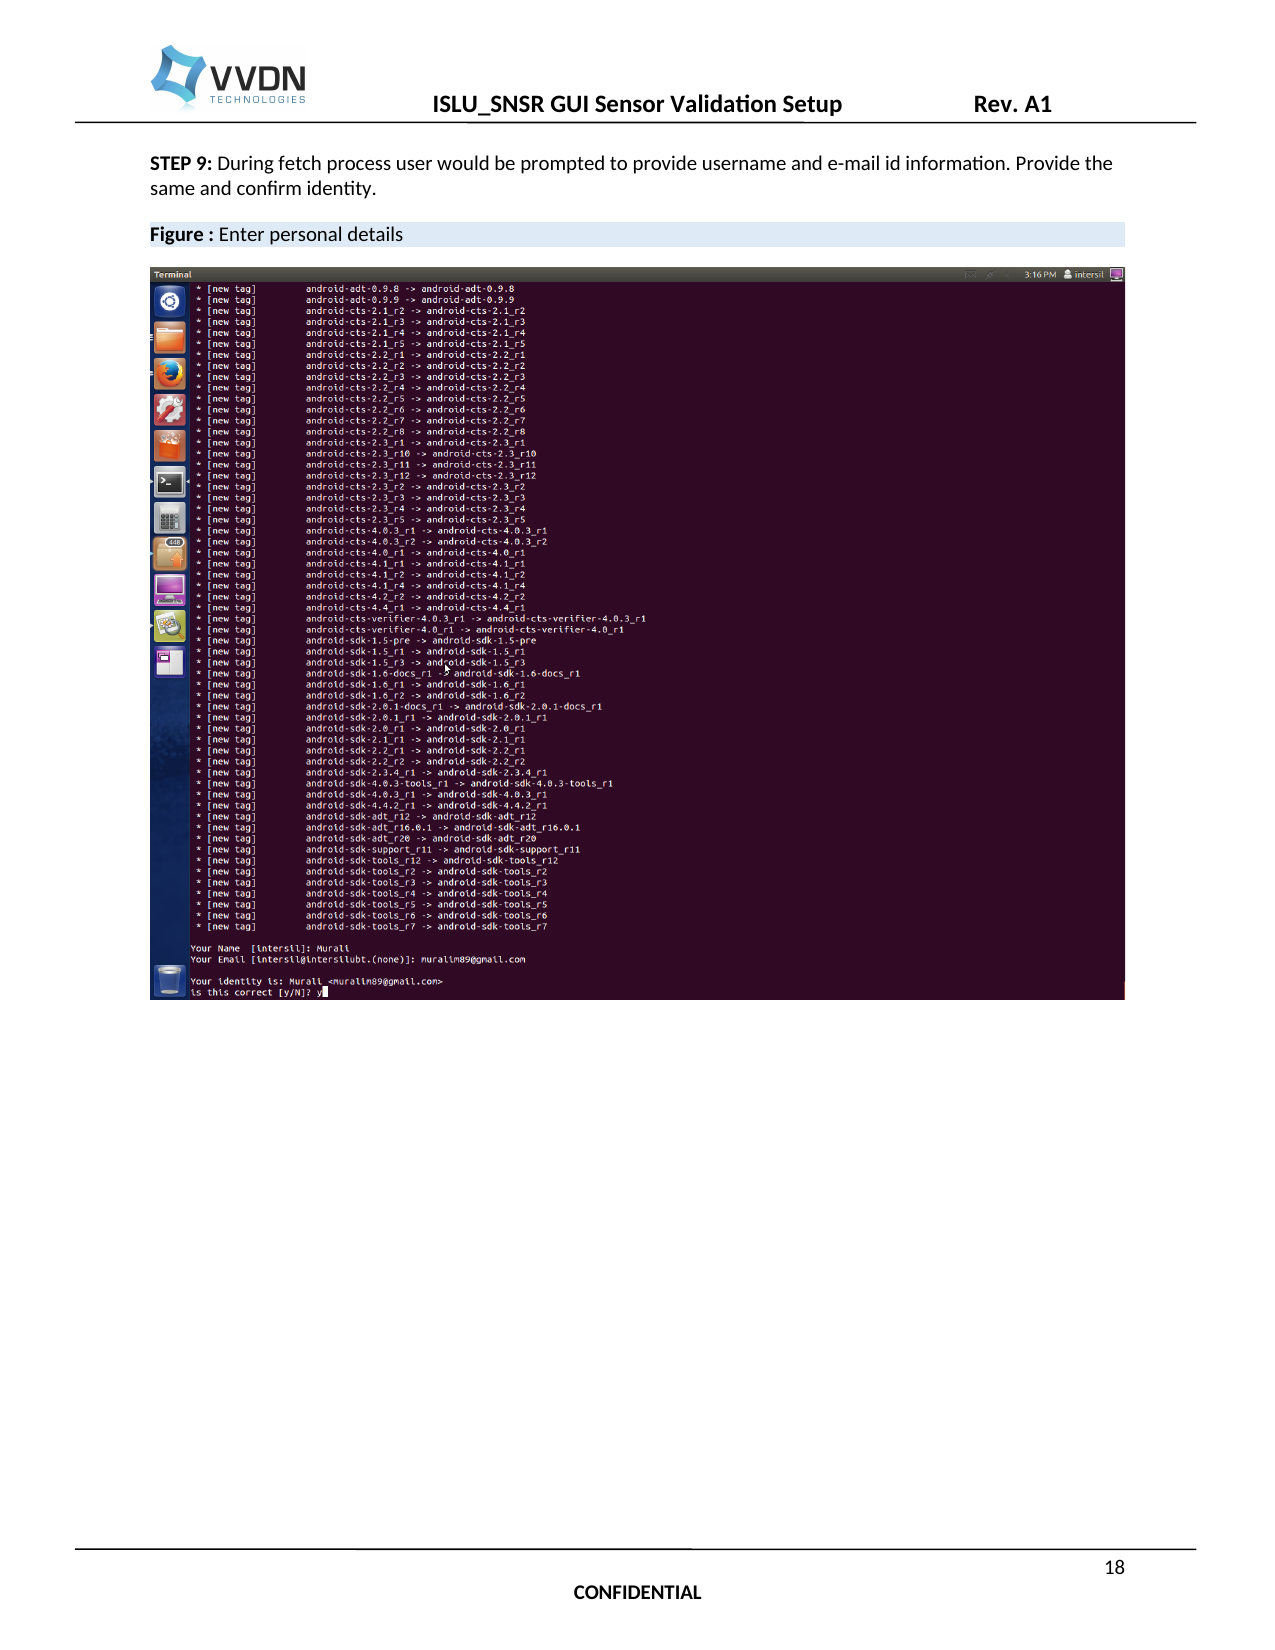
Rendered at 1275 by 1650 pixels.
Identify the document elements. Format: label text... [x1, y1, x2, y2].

picture [150, 45, 307, 113]
picture [150, 267, 1125, 1000]
text STEP 9: During fetch process user would be prompted to provide username and e-mail id information. Provide the same and confirm identity. [150, 150, 1125, 201]
text Figure : Enter personal details [150, 222, 1125, 247]
